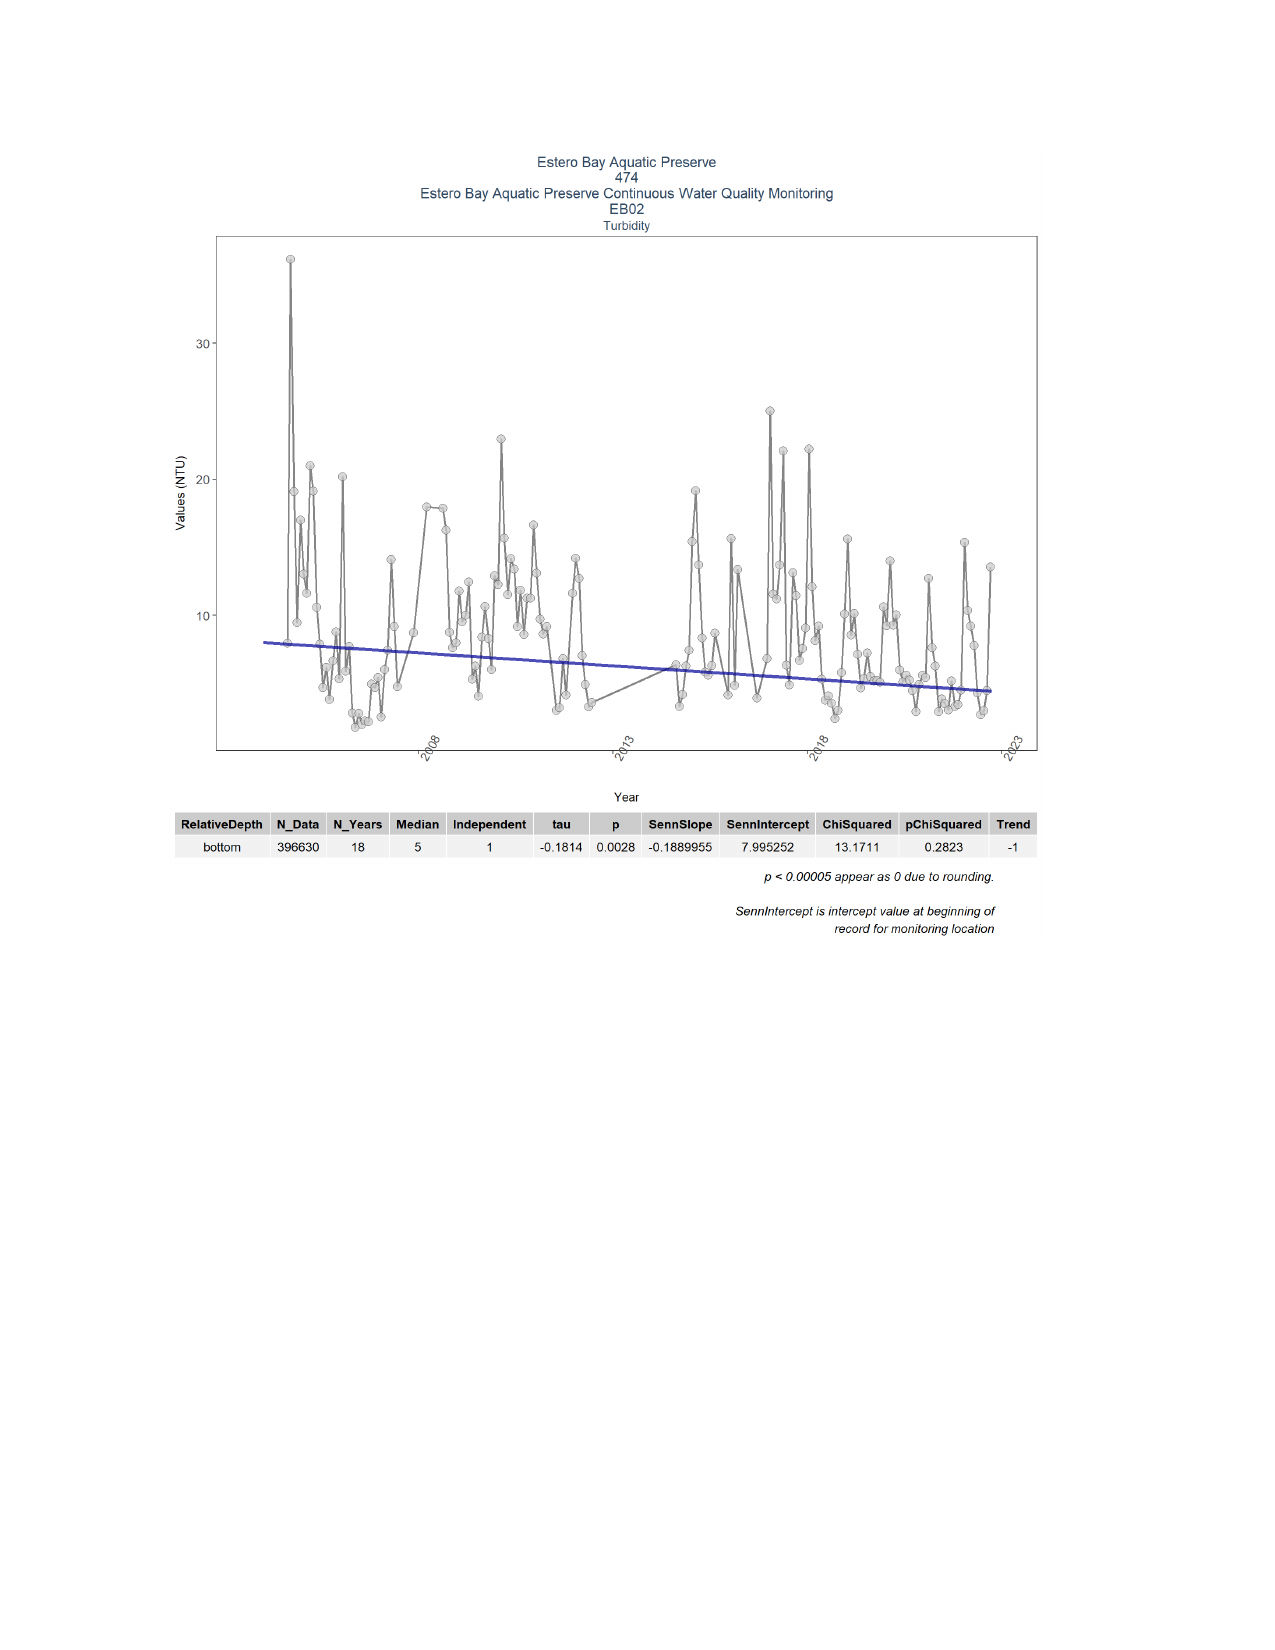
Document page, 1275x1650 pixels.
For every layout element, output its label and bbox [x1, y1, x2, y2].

picture [168, 150, 1044, 938]
